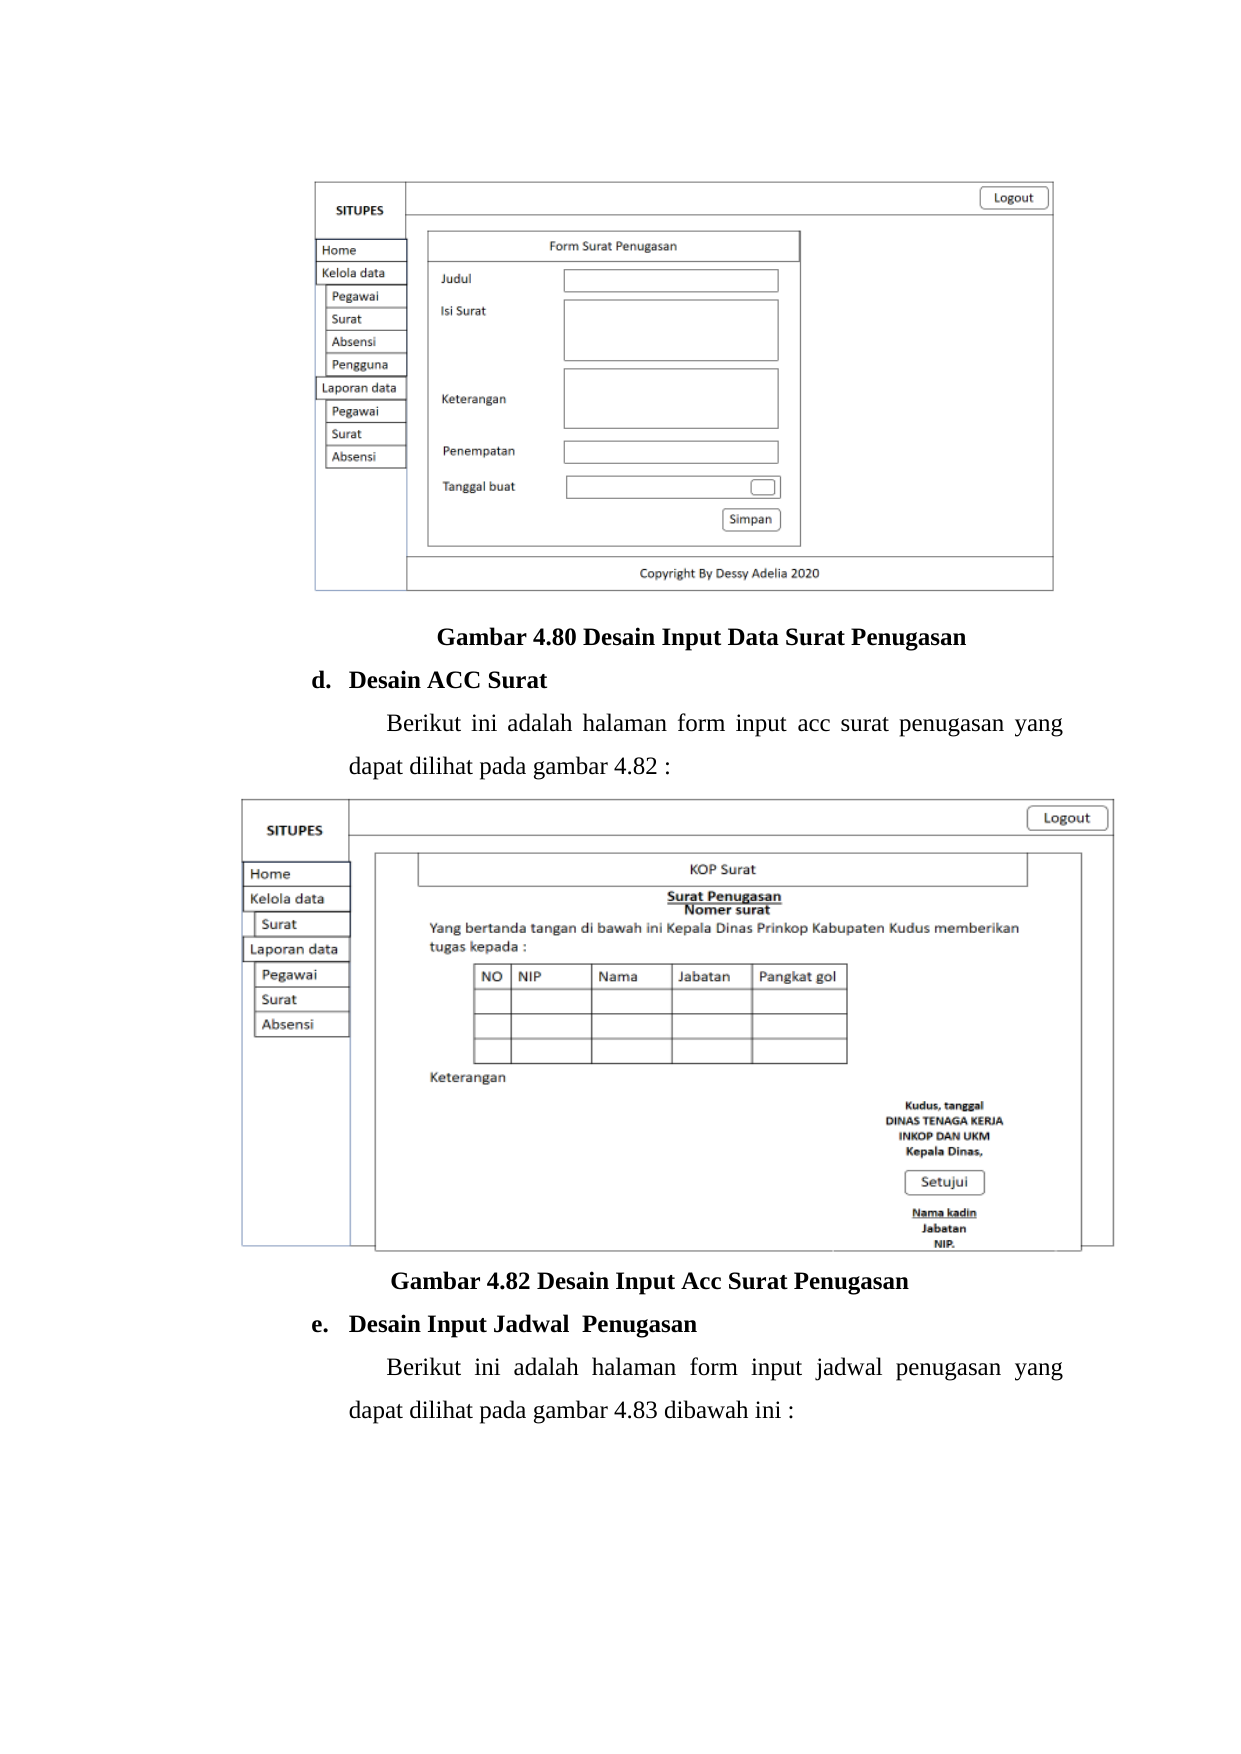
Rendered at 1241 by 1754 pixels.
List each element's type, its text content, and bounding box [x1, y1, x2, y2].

text Gambar 4.82 Desain Input Acc Surat Penugasan [236, 1266, 1063, 1295]
list Desain ACC Surat [311, 665, 1063, 694]
list Desain Input Jadwal Penugasan [311, 1309, 1063, 1338]
text Gambar 4.80 Desain Input Data Surat Penugasan [236, 622, 1063, 651]
picture [236, 794, 1124, 1253]
picture [310, 177, 1062, 597]
list Berikut ini adalah halaman form input jadwal penugasan yang dapat dilihat pada gambar 4.83 dibawah ini : [349, 1352, 1063, 1424]
list Berikut ini adalah halaman form input acc surat penugasan yang dapat dilihat pada gambar 4.82 : [349, 708, 1063, 780]
